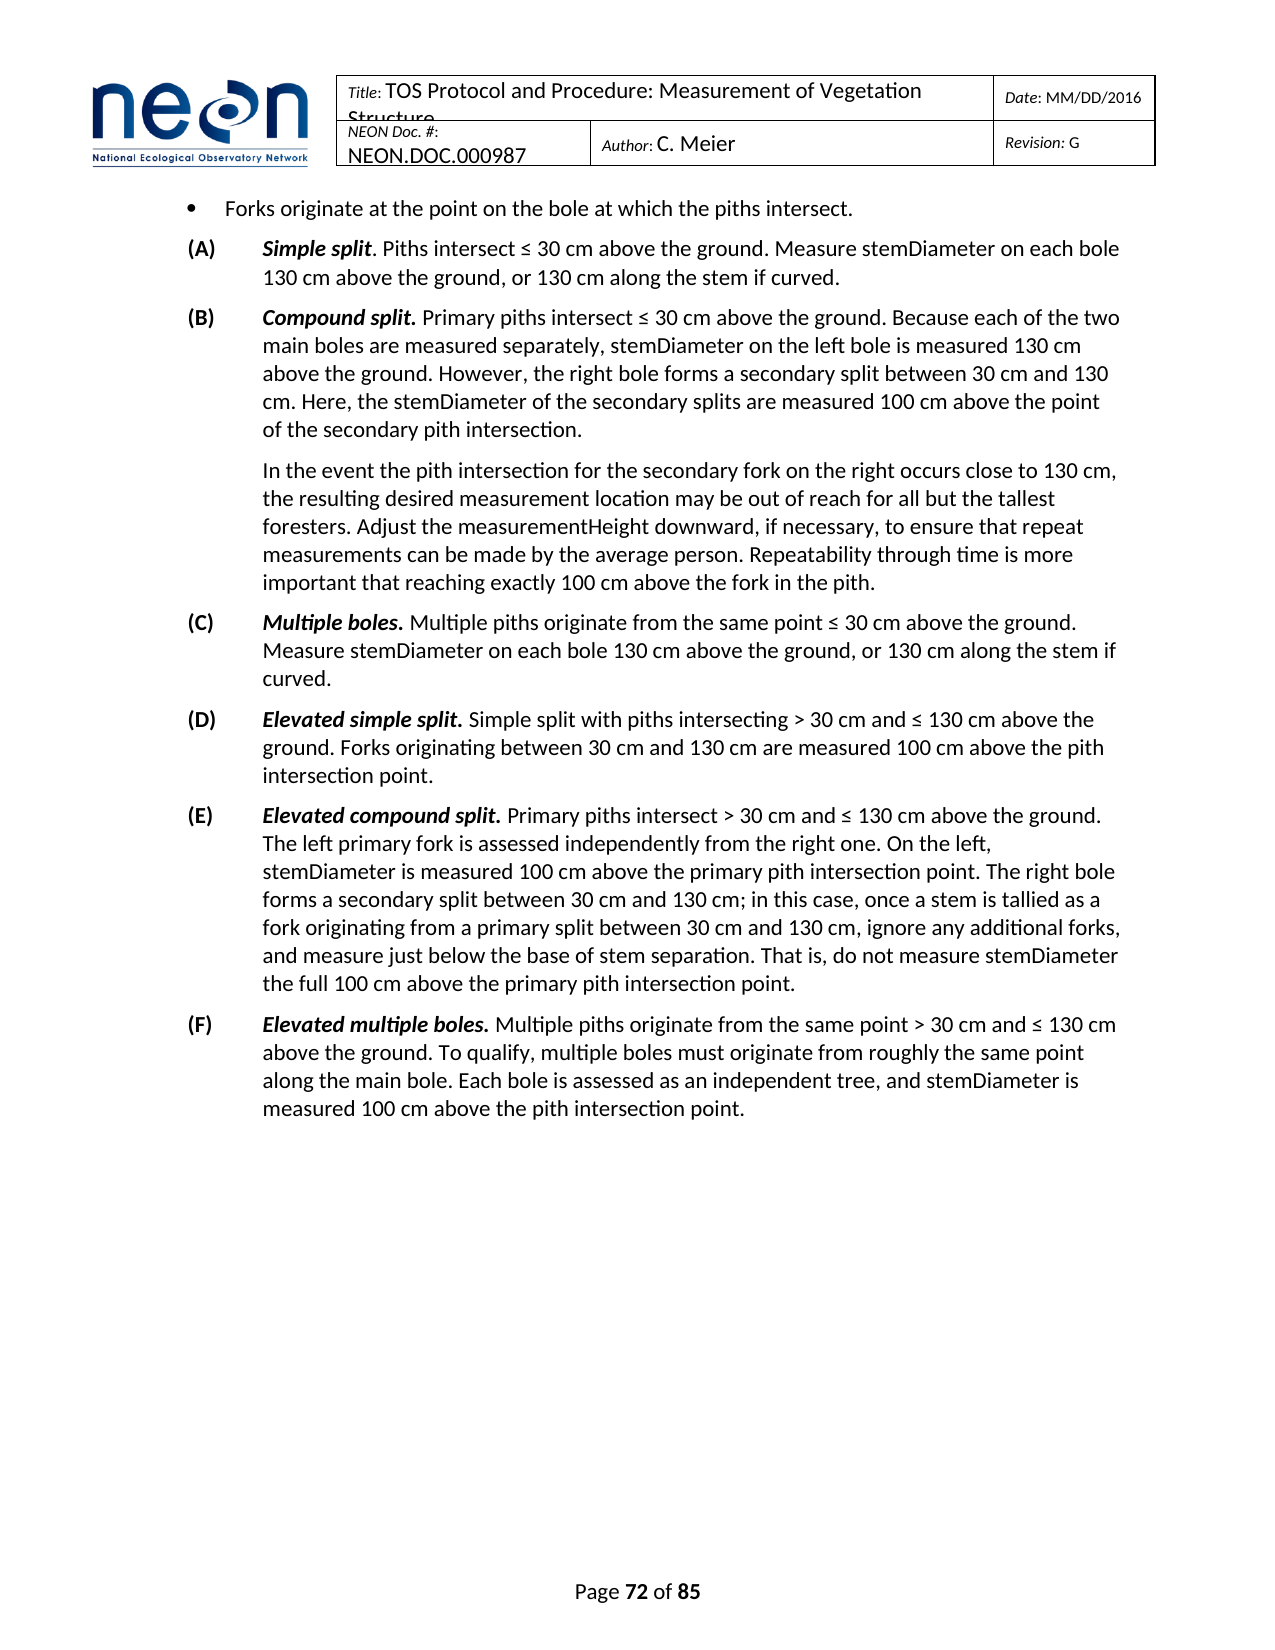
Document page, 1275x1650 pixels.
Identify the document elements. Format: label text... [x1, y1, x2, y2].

list Elevated simple split. Simple split with piths intersecting > 30 cm and ≤ 130 cm above the ground. Forks originating between 30 cm and 130 cm are measured 100 cm above the pith intersection point. [187, 705, 1125, 789]
list Simple split. Piths intersect ≤ 30 cm above the ground. Measure stemDiameter on each bole 130 cm above the ground, or 130 cm along the stem if curved. [187, 234, 1125, 291]
list Multiple boles. Multiple piths originate from the same point ≤ 30 cm above the ground. Measure stemDiameter on each bole 130 cm above the ground, or 130 cm along the stem if curved. [187, 608, 1125, 692]
list In the event the pith intersection for the secondary fork on the right occurs close to 130 cm, the resulting desired measurement location may be out of reach for all but the tallest foresters. Adjust the measurementHeight downward, if necessary, to ensure that repeat measurements can be made by the average person. Repeatability through time is more important that reaching exactly 100 cm above the fork in the pith. [262, 456, 1125, 596]
list Compound split. Primary piths intersect ≤ 30 cm above the ground. Because each of the two main boles are measured separately, stemDiameter on the left bole is measured 130 cm above the ground. However, the right bole forms a secondary split between 30 cm and 130 cm. Here, the stemDiameter of the secondary splits are measured 100 cm above the point of the secondary pith intersection. [187, 303, 1125, 443]
list Elevated compound split. Primary piths intersect > 30 cm and ≤ 130 cm above the ground. The left primary fork is assessed independently from the right one. On the left, stemDiameter is measured 100 cm above the primary pith intersection point. The right bole forms a secondary split between 30 cm and 130 cm; in this case, once a stem is tallied as a fork originating from a primary split between 30 cm and 130 cm, ignore any additional forks, and measure just below the base of stem separation. That is, do not measure stemDiameter the full 100 cm above the primary pith intersection point. [187, 801, 1125, 998]
picture [77, 61, 308, 179]
list Elevated multiple boles. Multiple piths originate from the same point > 30 cm and ≤ 130 cm above the ground. To qualify, multiple boles must originate from roughly the same point along the main bole. Each bole is assessed as an independent tree, and stemDiameter is measured 100 cm above the pith intersection point. [187, 1010, 1125, 1122]
list Forks originate at the point on the bole at which the piths intersect. [187, 194, 1125, 222]
